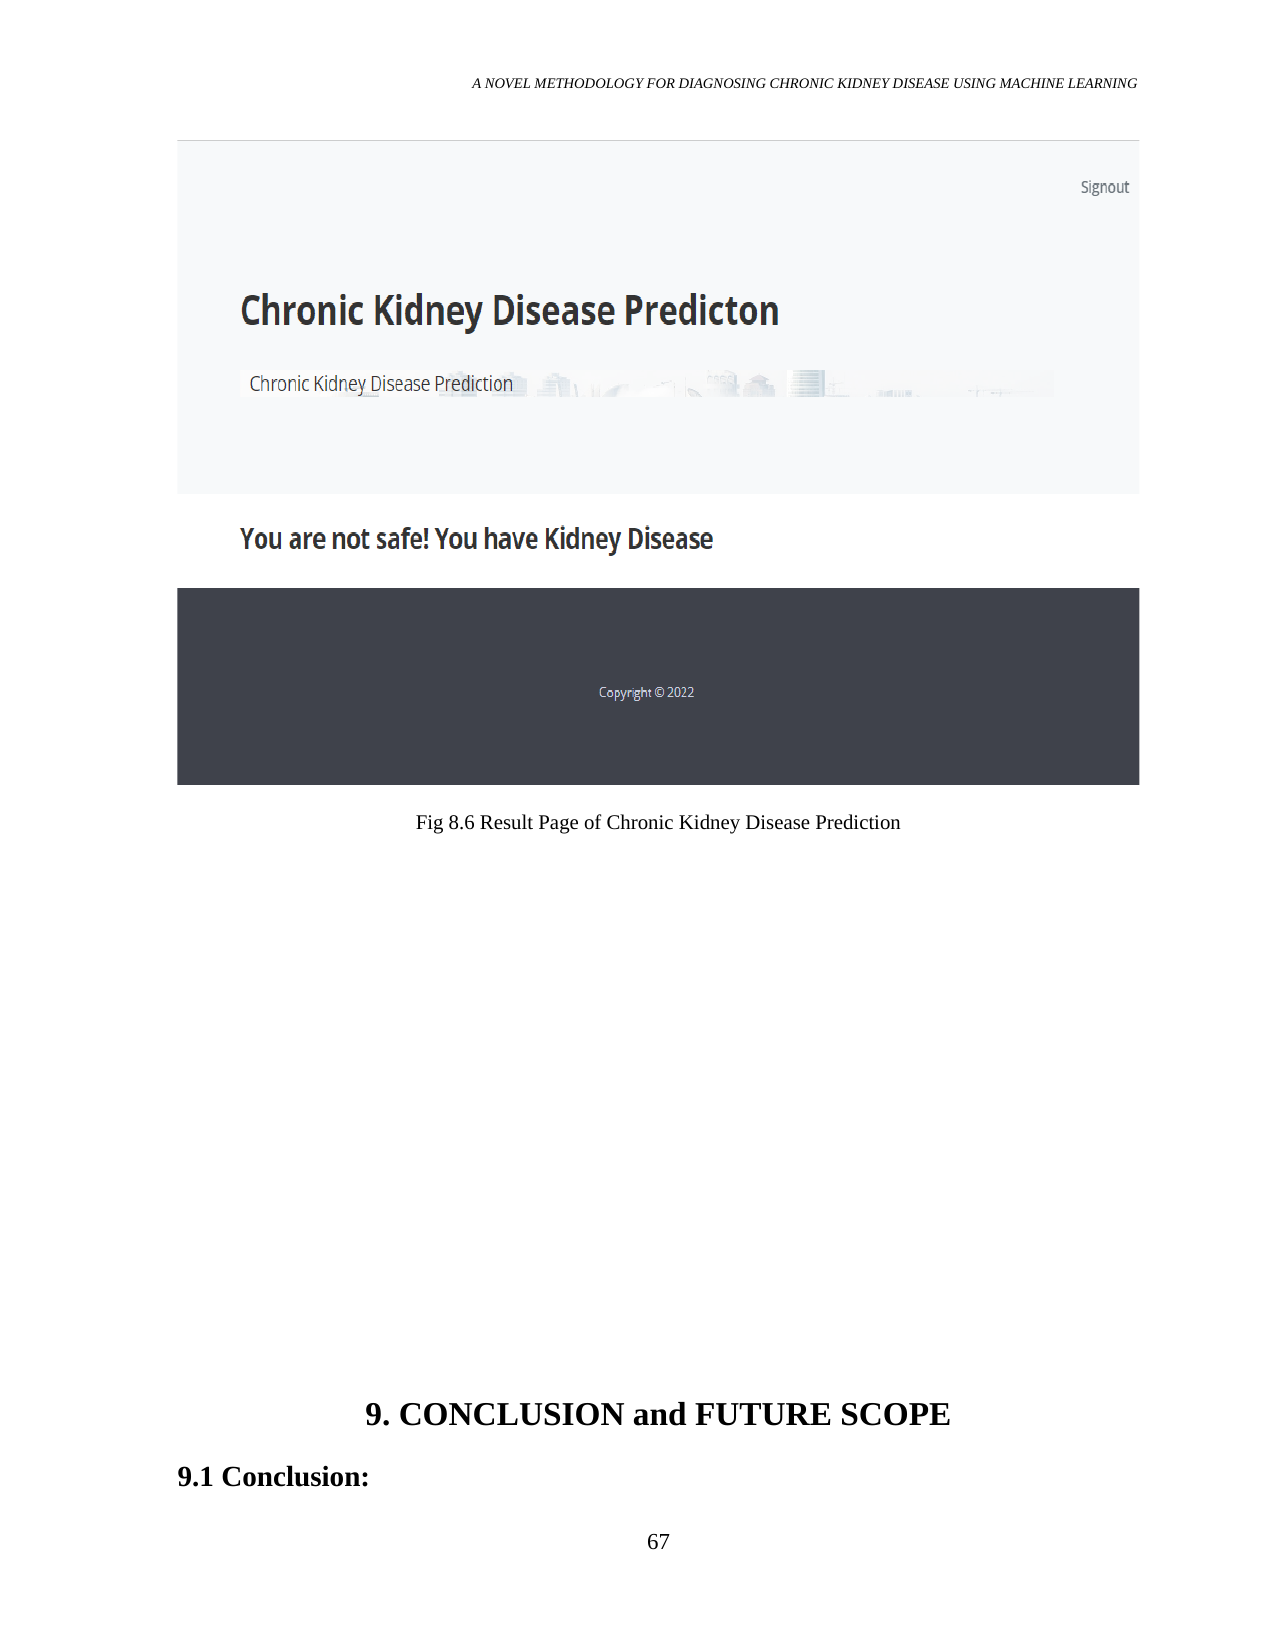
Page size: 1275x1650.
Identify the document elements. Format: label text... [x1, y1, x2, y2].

text Fig 8.6 Result Page of Chronic Kidney Disease Prediction [177, 810, 1139, 834]
text 9. CONCLUSION and FUTURE SCOPE [177, 1394, 1139, 1432]
picture [177, 140, 1140, 787]
subtitle 9.1 Conclusion: [177, 1459, 1139, 1492]
